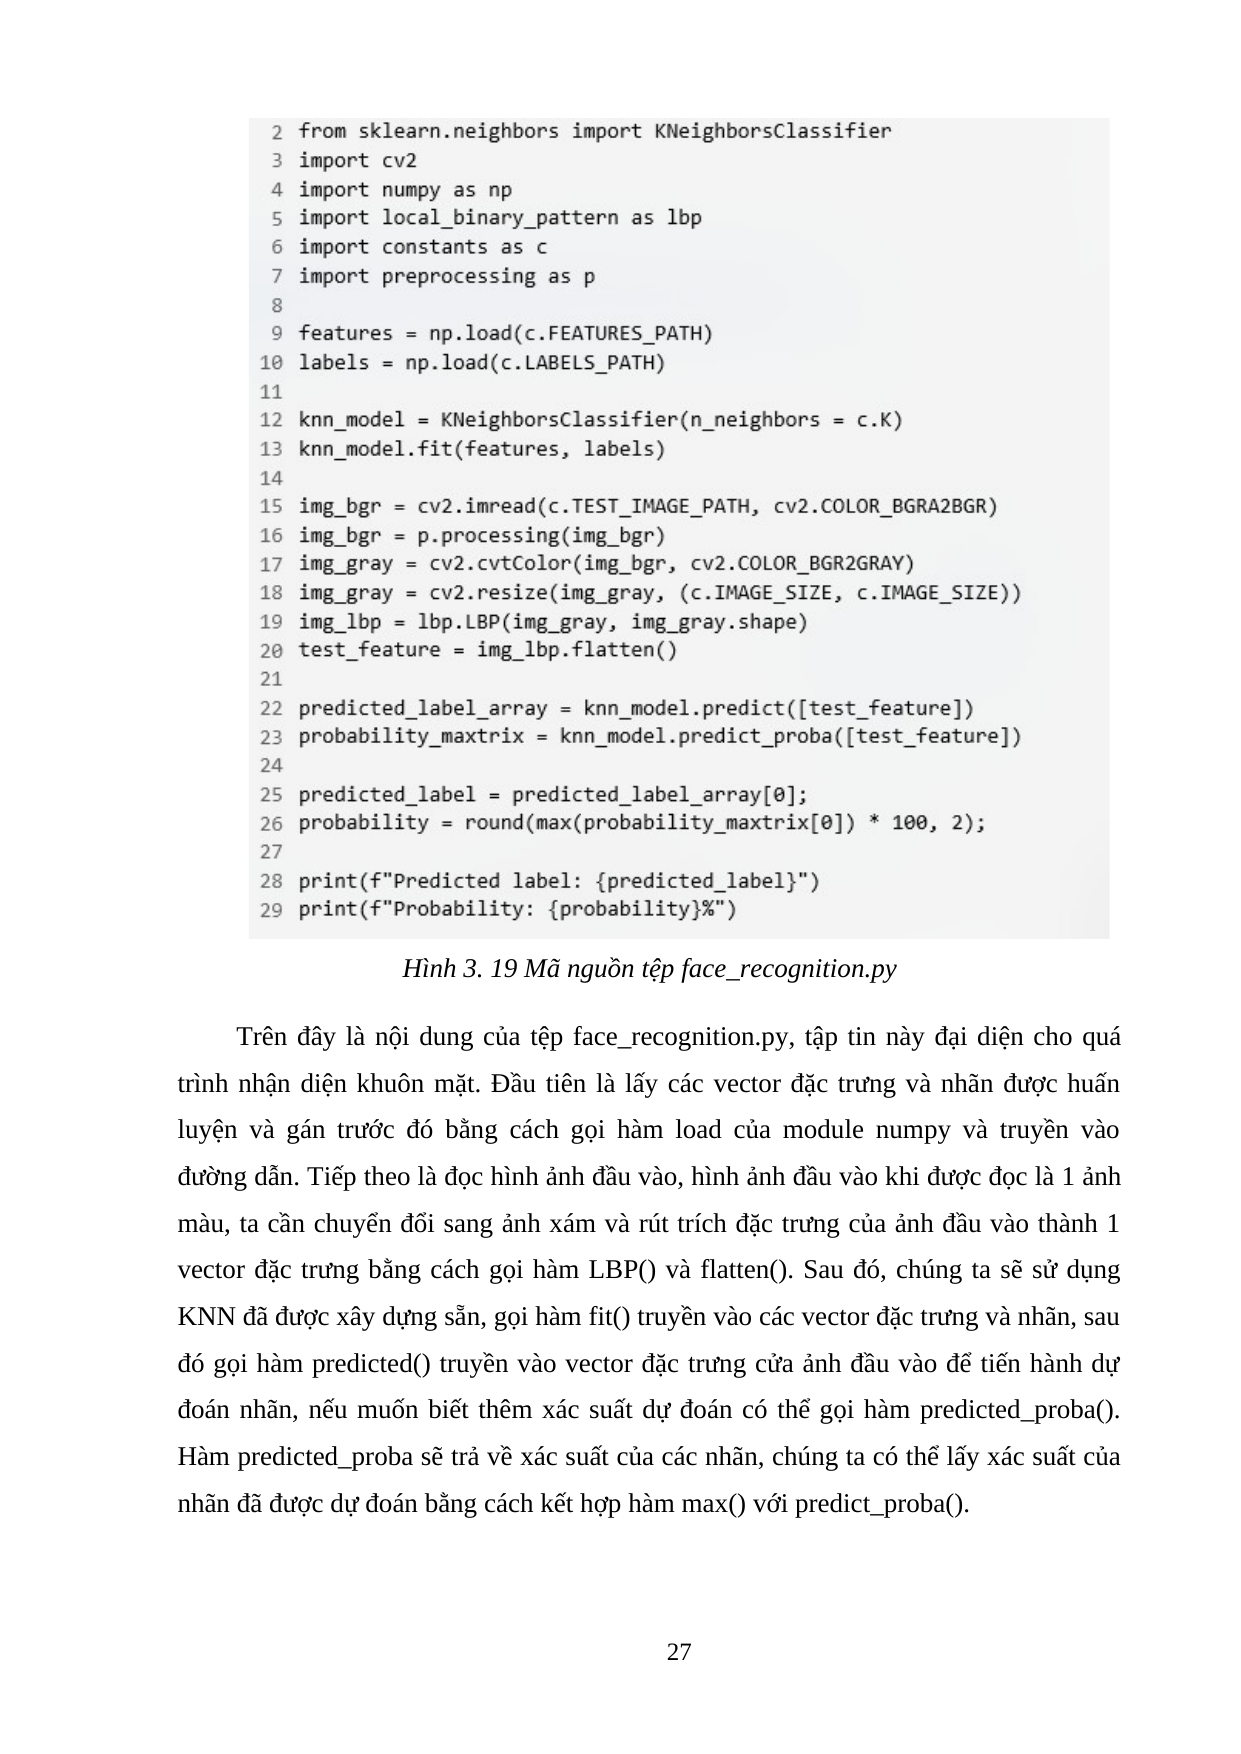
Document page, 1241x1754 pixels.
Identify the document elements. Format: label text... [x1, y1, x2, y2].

picture [248, 118, 1110, 939]
text Hình 3. Mã nguồn tệp face_recognition.py [177, 953, 1122, 984]
text Trên đây là nội dung của tệp face_recognition.py, tập tin này đại diện cho quá trình nhận diện khuôn mặt. Đầu tiên là lấy các vector đặc trưng và nhãn được huấn luyện và gán trước đó bằng cách gọi hàm load của module numpy và truyền vào đường dẫn. Tiếp theo là đọc hình ảnh đầu vào, hình ảnh đầu vào khi được đọc là 1 ảnh màu, ta cần chuyển đổi sang ảnh xám và rút trích đặc trưng của ảnh đầu vào thành 1 vector đặc trưng bằng cách gọi hàm LBP() và flatten(). Sau đó, chúng ta sẽ sử dụng KNN đã được xây dựng sẵn, gọi hàm fit() truyền vào các vector đặc trưng và nhãn, sau đó gọi hàm predicted() truyền vào vector đặc trưng cửa ảnh đầu vào để tiến hành dự đoán nhãn, nếu muốn biết thêm xác suất dự đoán có thể gọi hàm predicted_proba(). Hàm predicted_proba sẽ trả về xác suất của các nhãn, chúng ta có thể lấy xác suất của nhãn đã được dự đoán bằng cách kết hợp hàm max() với predict_proba(). [177, 1020, 1122, 1518]
